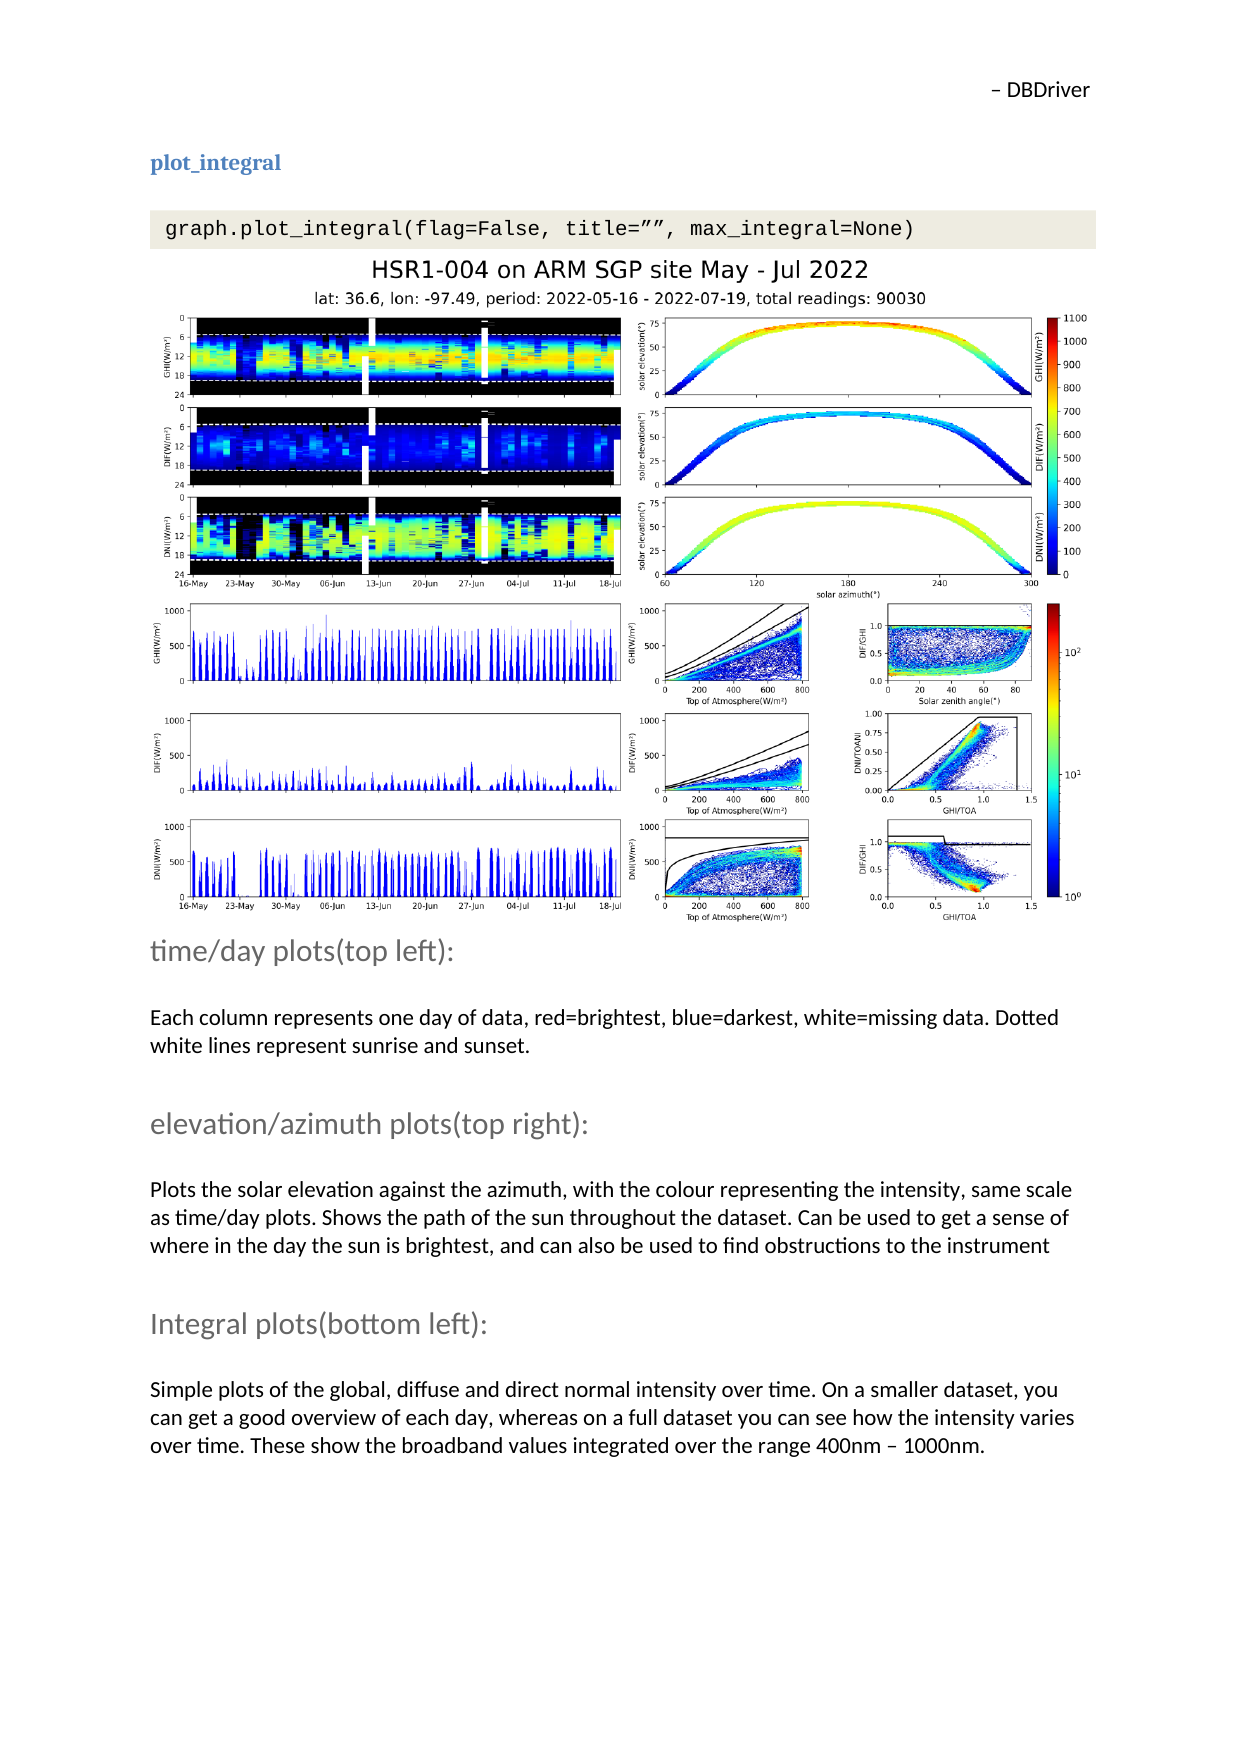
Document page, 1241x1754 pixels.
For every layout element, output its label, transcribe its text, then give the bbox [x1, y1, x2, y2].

text Simple plots of the global, diffuse and direct normal intensity over time. On a smaller dataset, you can get a good overview of each day, whereas on a full dataset you can see how the intensity varies over time. These show the broadband values integrated over the range 400nm – 1000nm. [150, 1375, 1090, 1459]
subtitle plot_integral [150, 150, 1090, 176]
text Plots the solar elevation against the azimuth, with the colour representing the intensity, same scale as time/day plots. Shows the path of the sun throughout the dataset. Can be used to get a sense of where in the day the sun is brightest, and can also be used to find obstructions to the instrument [150, 1175, 1090, 1259]
subtitle Integral plots(bottom left): [150, 1304, 1090, 1342]
subtitle elevation/azimuth plots(top right): [150, 1104, 1090, 1142]
subtitle time/day plots(top left): [150, 932, 1090, 970]
picture [150, 256, 1091, 924]
text Each column represents one day of data, red=brightest, blue=darkest, white=missing data. Dotted white lines represent sunrise and sunset. [150, 1003, 1090, 1059]
